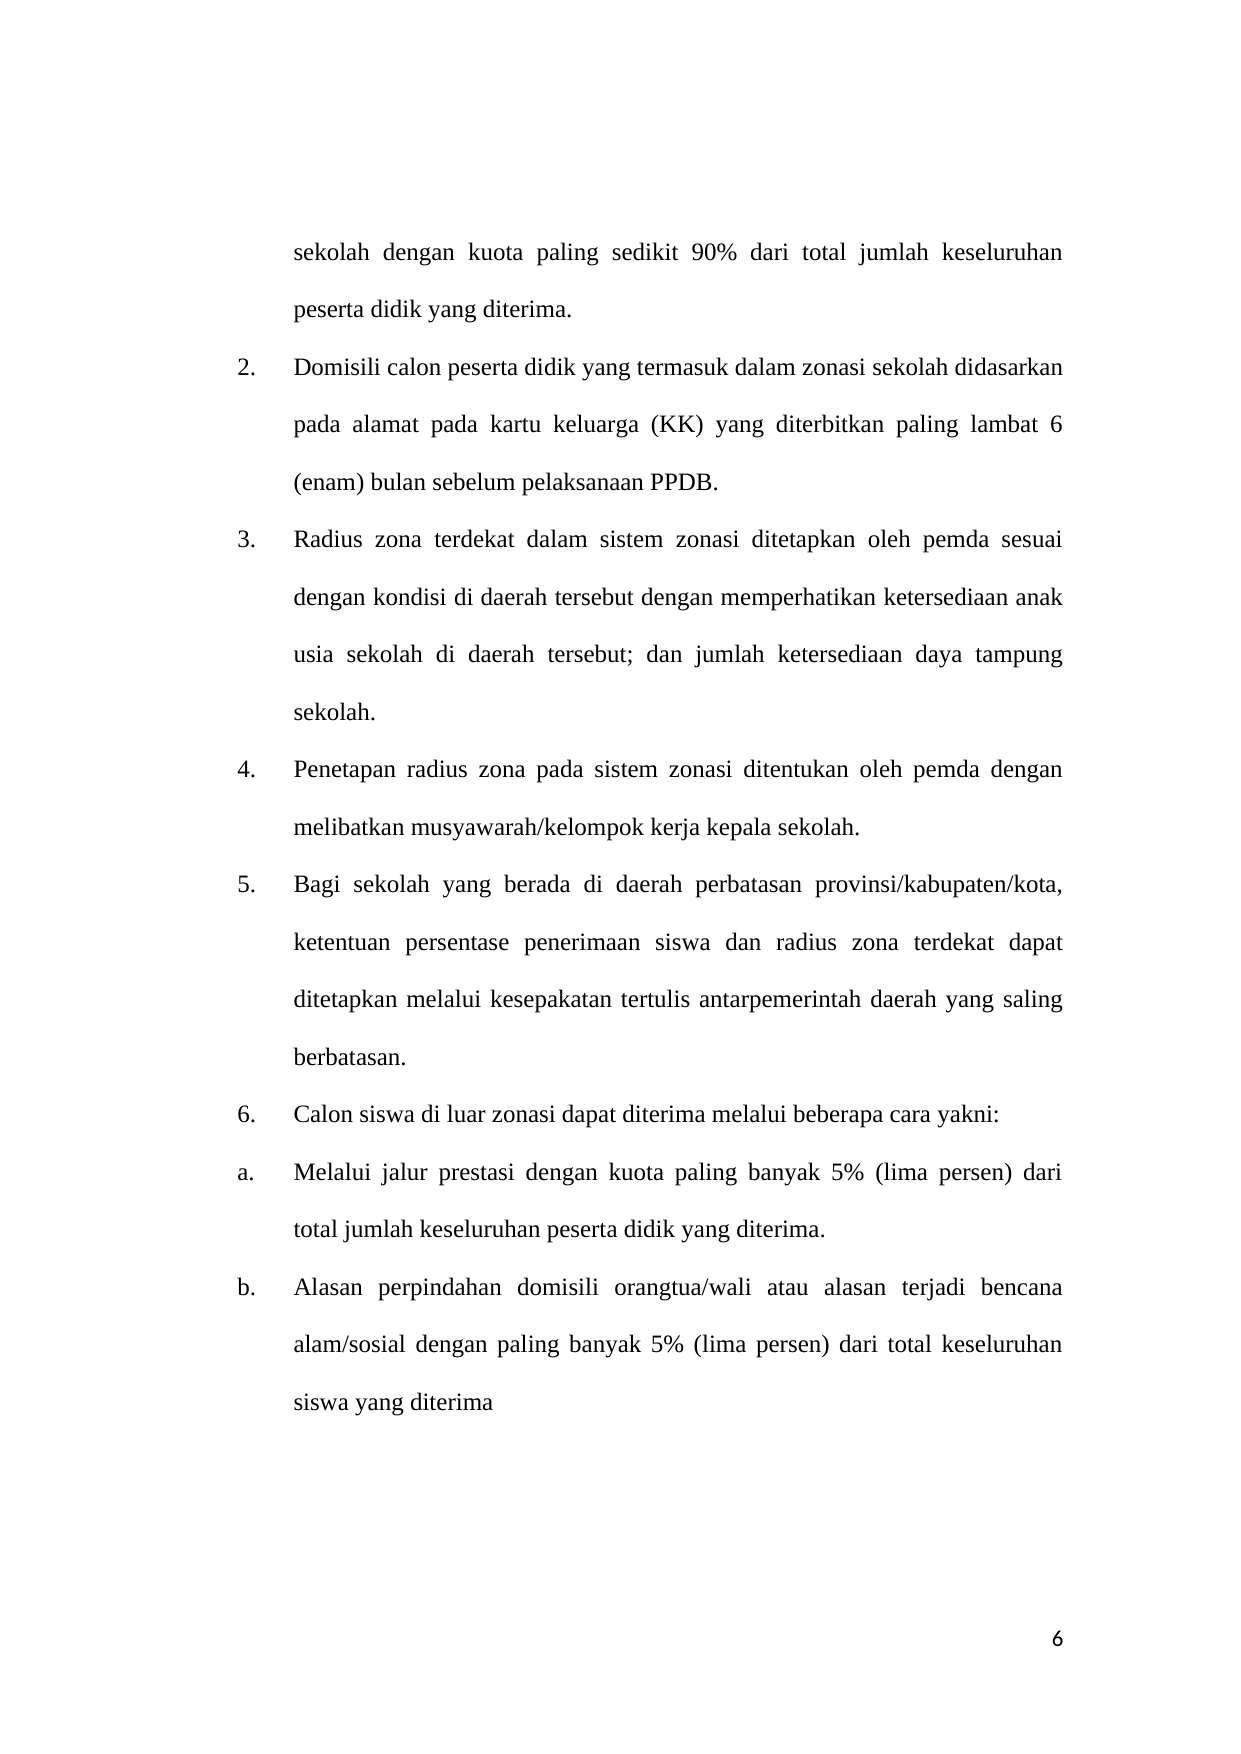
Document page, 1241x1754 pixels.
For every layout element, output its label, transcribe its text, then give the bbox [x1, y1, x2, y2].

list Calon siswa di luar zonasi dapat diterima melalui beberapa cara yakni: [237, 1099, 1063, 1128]
list Bagi sekolah yang berada di daerah perbatasan provinsi/kabupaten/kota, ketentuan persentase penerimaan siswa dan radius zona terdekat dapat ditetapkan melalui kesepakatan tertulis antarpemerintah daerah yang saling berbatasan. [237, 869, 1063, 1071]
list Penetapan radius zona pada sistem zonasi ditentukan oleh pemda dengan melibatkan musyawarah/kelompok kerja kepala sekolah. [237, 754, 1063, 841]
list Alasan perpindahan domisili orangtua/wali atau alasan terjadi bencana alam/sosial dengan paling banyak 5% (lima persen) dari total keseluruhan siswa yang diterima [237, 1272, 1063, 1416]
list Melalui jalur prestasi dengan kuota paling banyak 5% (lima persen) dari total jumlah keseluruhan peserta didik yang diterima. [237, 1157, 1063, 1243]
list Domisili calon peserta didik yang termasuk dalam zonasi sekolah didasarkan pada alamat pada kartu keluarga (KK) yang diterbitkan paling lambat 6 (enam) bulan sebelum pelaksanaan PPDB. [237, 352, 1063, 496]
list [237, 237, 1063, 323]
list Radius zona terdekat dalam sistem zonasi ditetapkan oleh pemda sesuai dengan kondisi di daerah tersebut dengan memperhatikan ketersediaan anak usia sekolah di daerah tersebut; dan jumlah ketersediaan daya tampung sekolah. [237, 524, 1063, 726]
